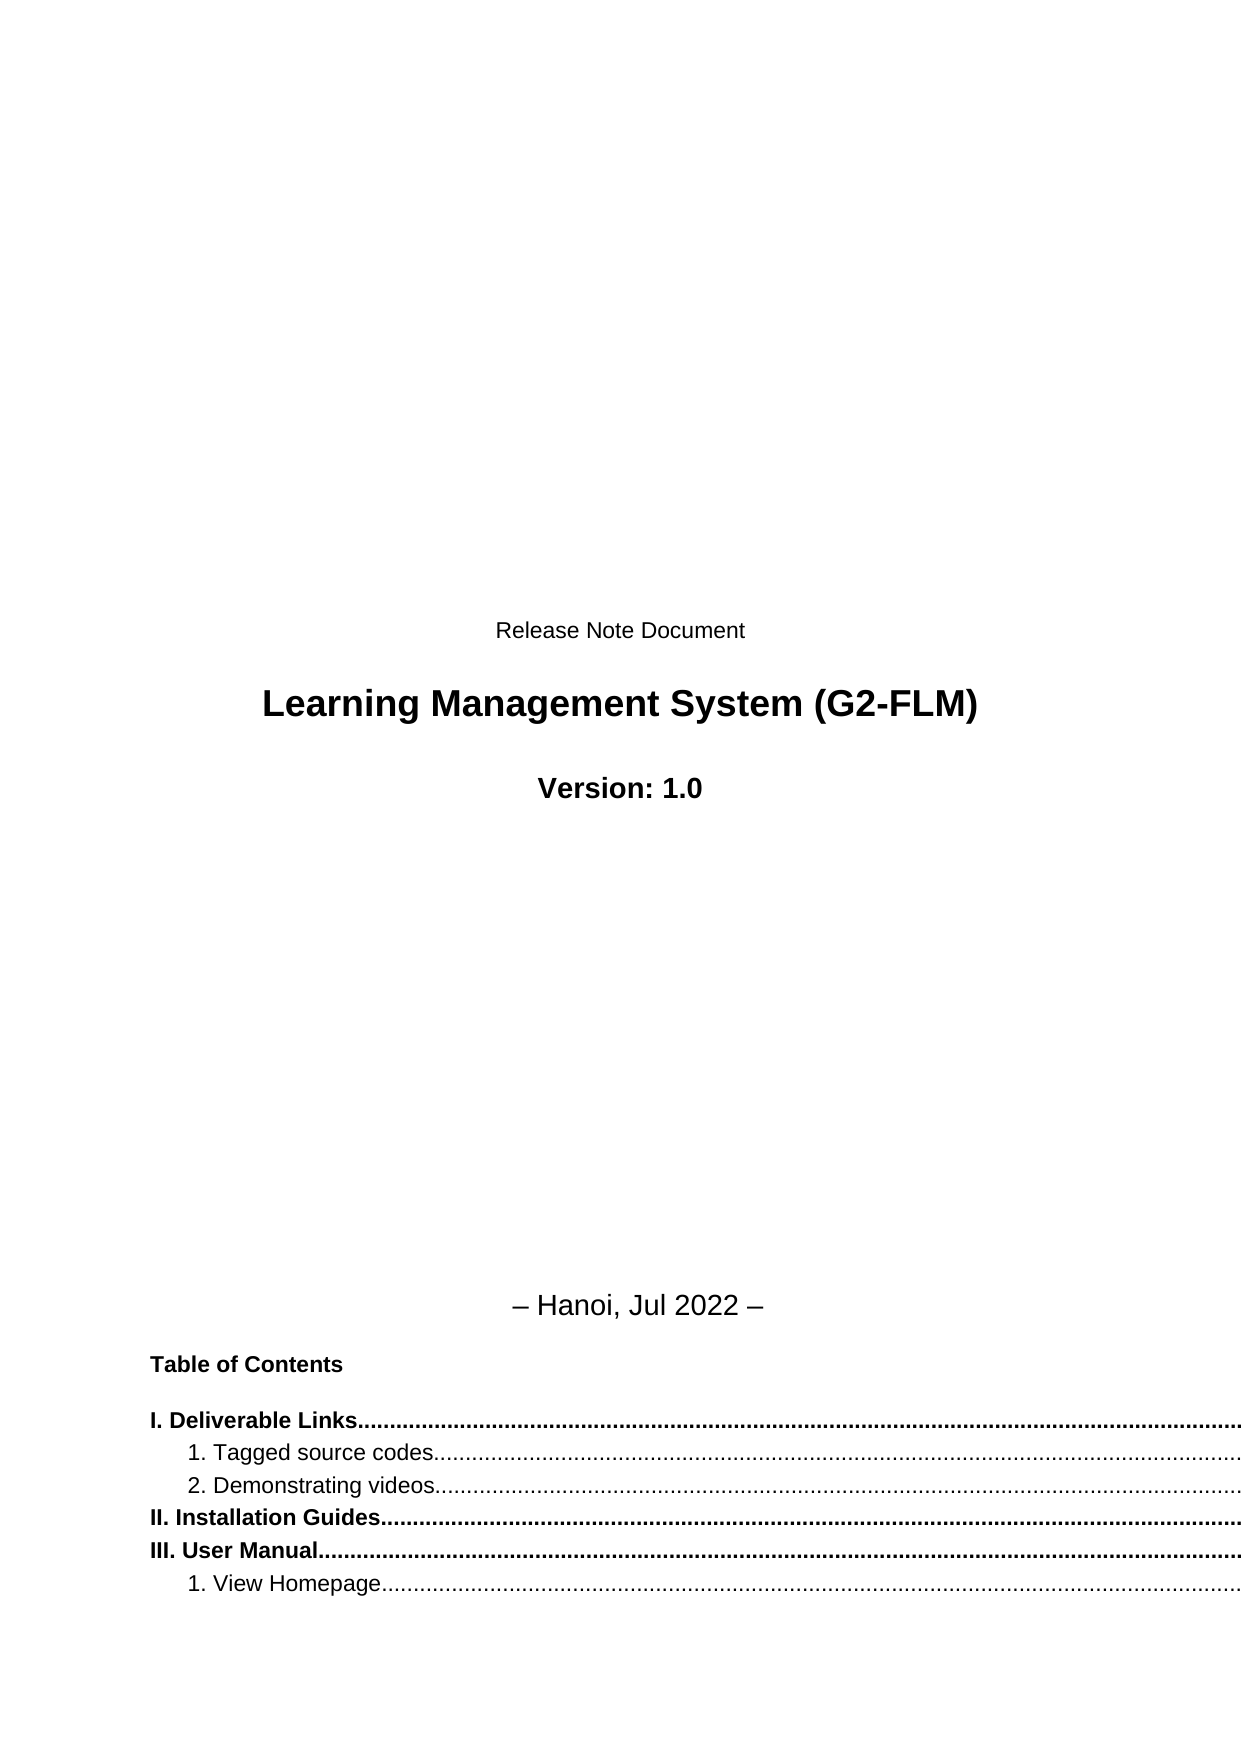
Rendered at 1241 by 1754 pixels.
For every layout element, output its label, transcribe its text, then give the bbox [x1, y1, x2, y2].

text Table of Contents [150, 1351, 1090, 1378]
text Release Note Document [150, 617, 1090, 643]
text Version: 1.0 [150, 771, 1090, 804]
text Learning Management System (G2-FLM) [150, 681, 1090, 724]
text – Hanoi, Jul 2022 – [412, 1288, 863, 1321]
